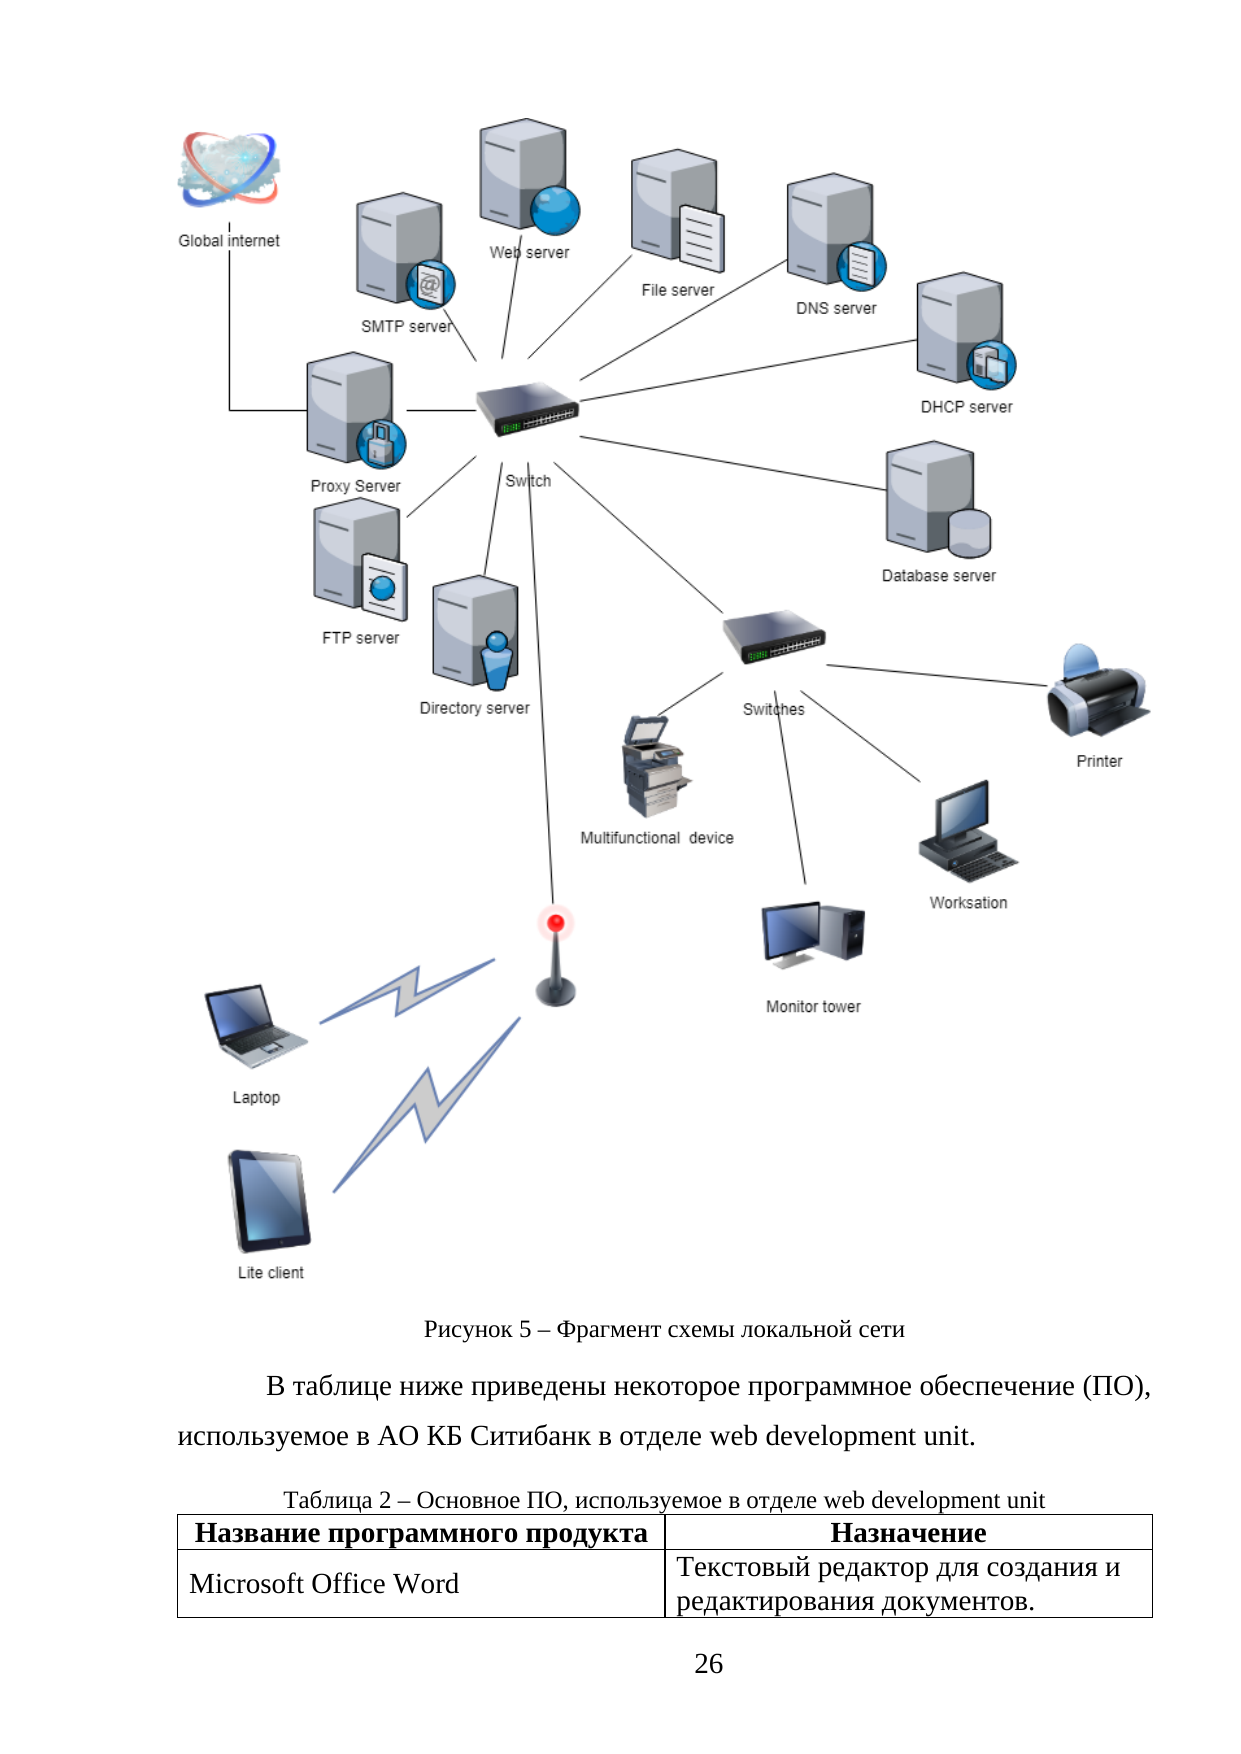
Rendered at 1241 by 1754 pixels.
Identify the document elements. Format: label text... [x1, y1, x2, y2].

table_cell Текстовый редактор для создания и редактирования документов. [666, 1550, 1152, 1617]
table_header Название программного продукта [178, 1515, 664, 1548]
text Рисунок 5 – Фрагмент схемы локальной сети [177, 1314, 1152, 1343]
table_cell Microsoft Office Word [178, 1550, 664, 1617]
text В таблице ниже приведены некоторое программное обеспечение (ПО), используемое в АО КБ Ситибанк в отделе web development unit. [177, 1368, 1152, 1452]
picture [177, 118, 1152, 1281]
text Таблица 2 – Основное ПО, используемое в отделе web development unit [177, 1485, 1152, 1514]
table_header Назначение [666, 1515, 1152, 1548]
